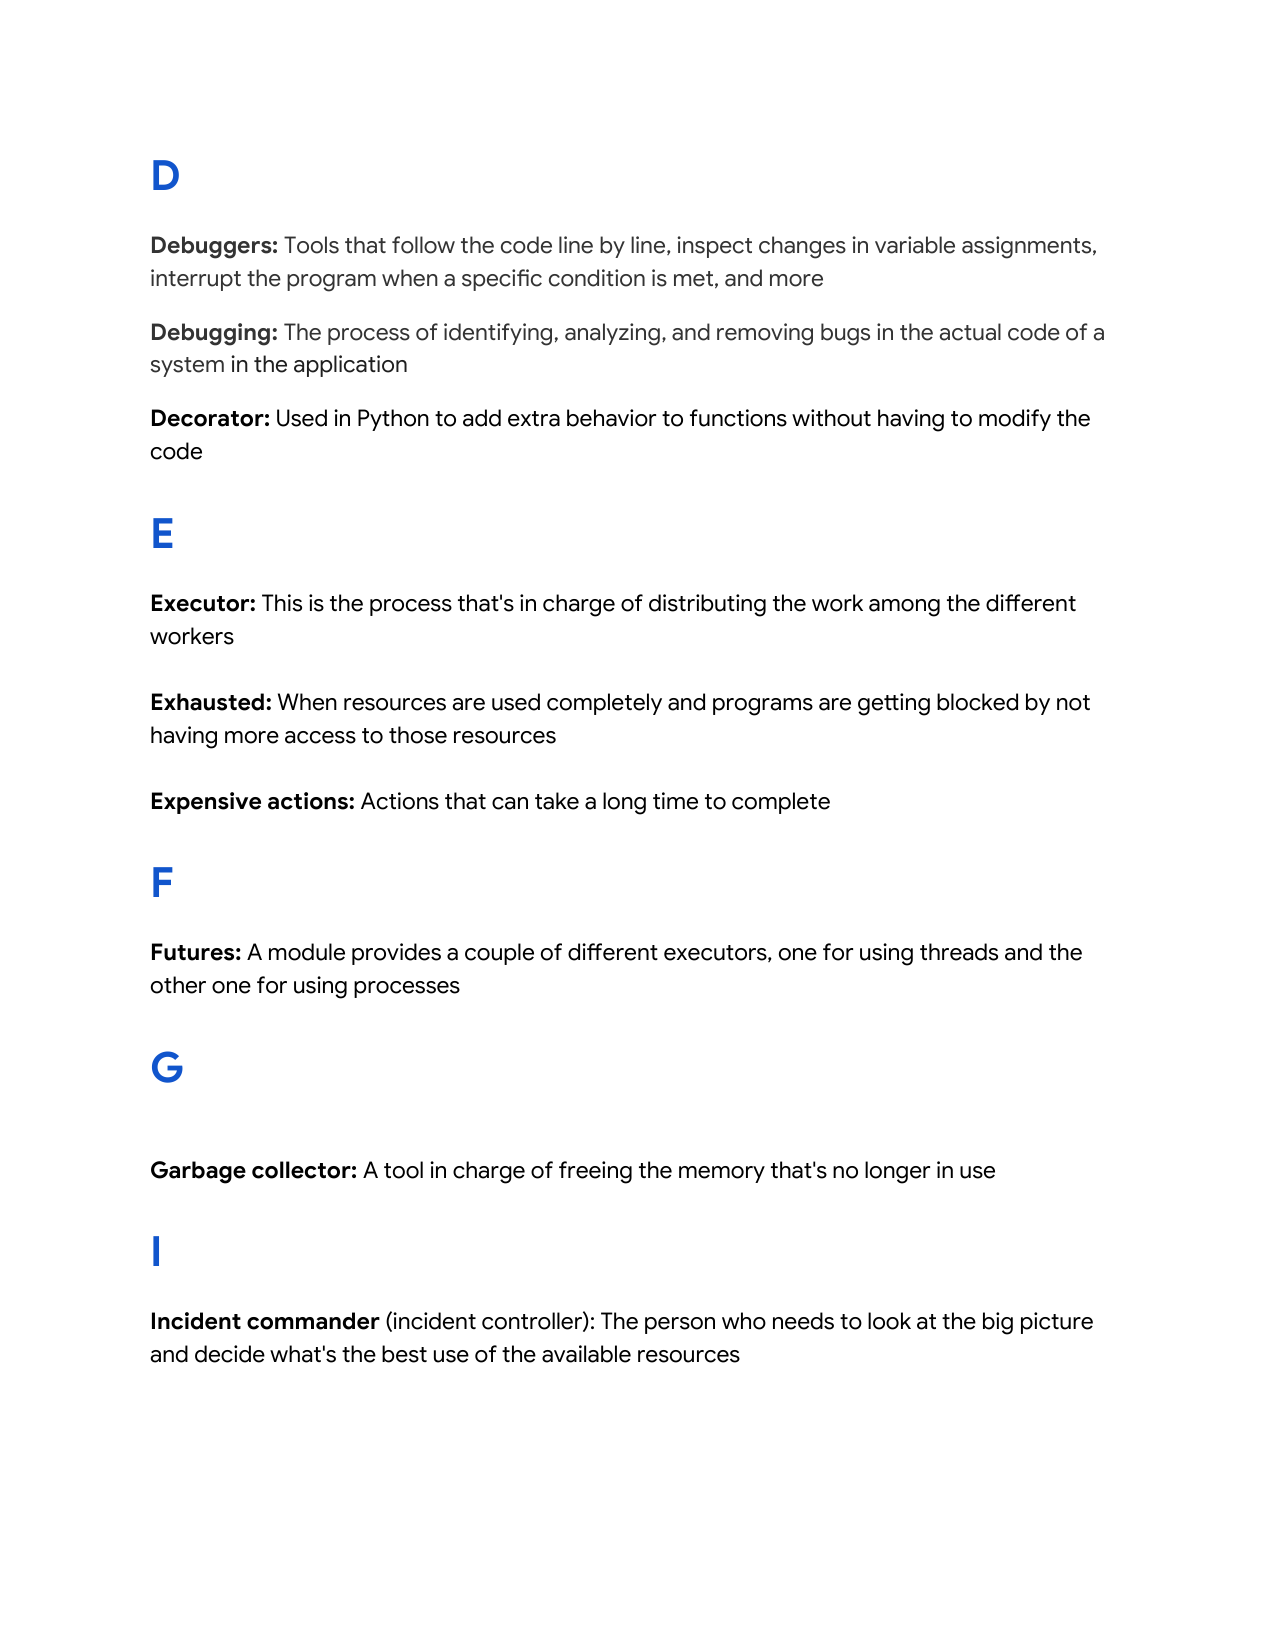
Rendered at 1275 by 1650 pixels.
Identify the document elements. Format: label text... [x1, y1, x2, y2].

subtitle I [150, 1226, 1125, 1278]
text Expensive actions: Actions that can take a long time to complete [150, 787, 1125, 816]
text Debugging: The process of identifying, analyzing, and removing bugs in the actual code of a system in the application [150, 318, 1125, 379]
subtitle D [150, 150, 1125, 202]
text Incident commander (incident controller): The person who needs to look at the big picture and decide what's the best use of the available resources [150, 1307, 1125, 1369]
text Futures: A module provides a couple of different executors, one for using threads and the other one for using processes [150, 938, 1125, 1000]
text Executor: This is the process that's in charge of distributing the work among the different workers [150, 589, 1125, 651]
subtitle F [150, 858, 1125, 910]
text Debuggers: Tools that follow the code line by line, inspect changes in variable assignments, interrupt the program when a specific condition is met, and more [150, 231, 1125, 293]
text Exhausted: When resources are used completely and programs are getting blocked by not having more access to those resources [150, 688, 1125, 750]
text Decorator: Used in Python to add extra behavior to functions without having to modify the code [150, 404, 1125, 466]
text Garbage collector: A tool in charge of freeing the memory that's no longer in use [150, 1156, 1125, 1184]
subtitle E [150, 508, 1125, 560]
subtitle G [150, 1042, 1125, 1094]
